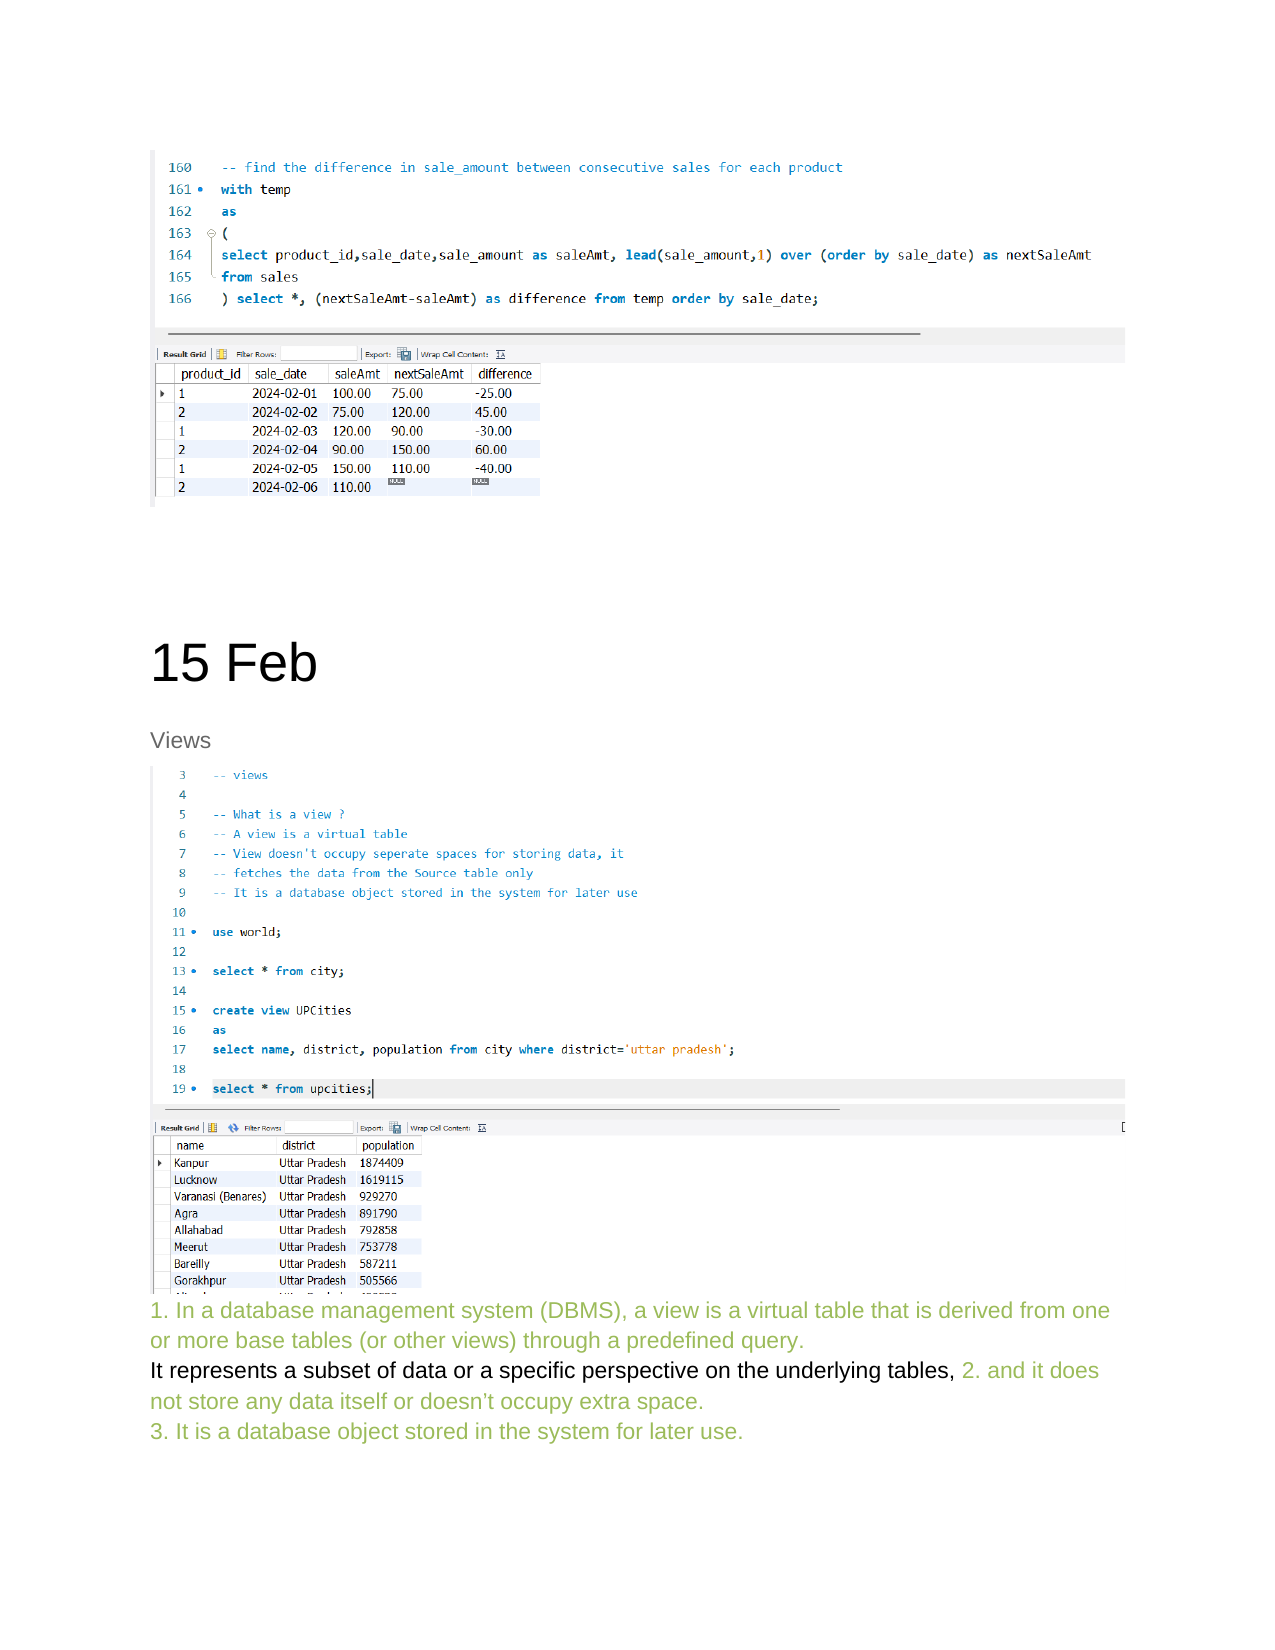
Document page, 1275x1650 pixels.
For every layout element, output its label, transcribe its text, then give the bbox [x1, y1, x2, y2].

text 1. In a database management system (DBMS), a view is a virtual table that is derived from one or more base tables (or other views) through a predefined query. [150, 1297, 1125, 1353]
text It represents a subset of data or a specific perspective on the underlying tables, 2. and it does not store any data itself or doesn’t occupy extra space. [150, 1357, 1125, 1414]
subtitle Views [150, 727, 1125, 754]
text 3. It is a database object stored in the system for later use. [150, 1418, 1125, 1444]
picture [150, 150, 1125, 507]
picture [150, 766, 1125, 1294]
title 15 Feb [150, 631, 1125, 693]
